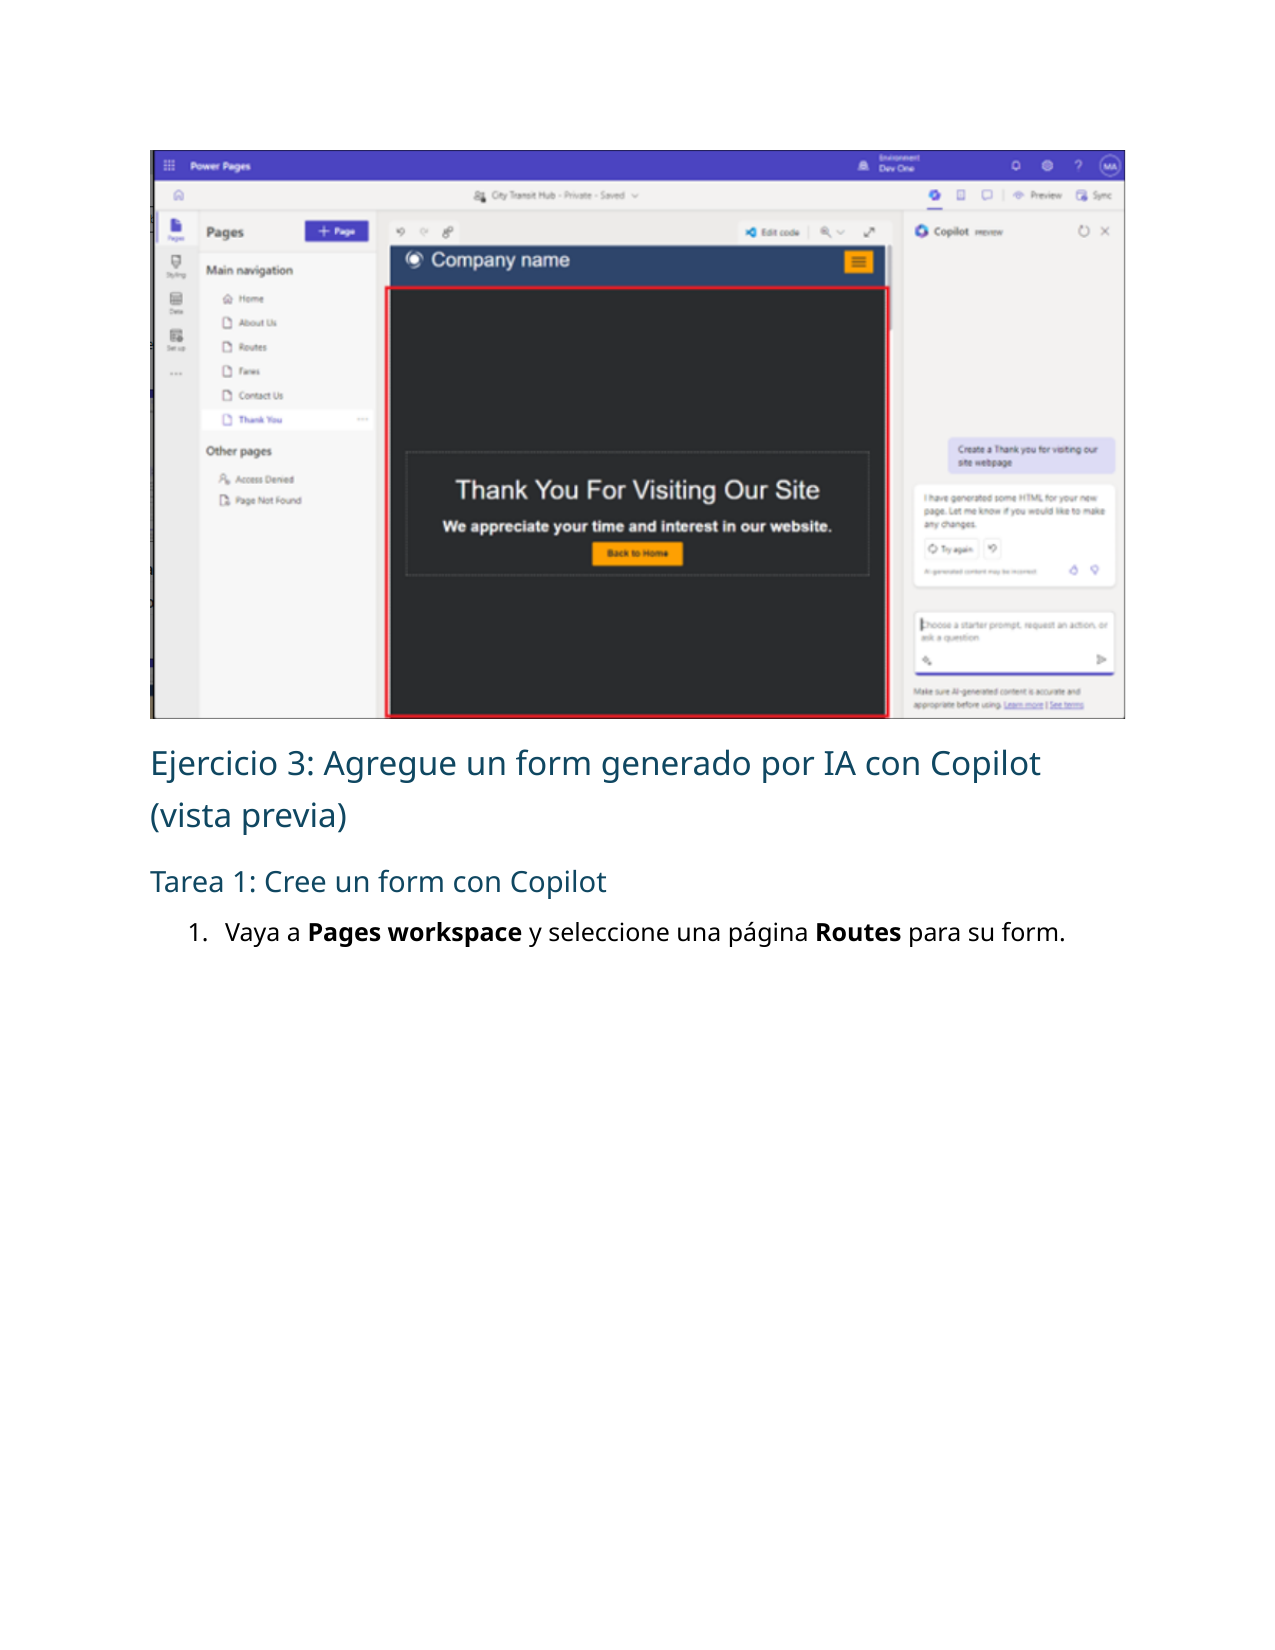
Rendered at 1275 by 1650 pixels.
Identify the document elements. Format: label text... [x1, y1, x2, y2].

subtitle Tarea 1: Cree un form con Copilot [150, 861, 1125, 901]
picture [150, 150, 1125, 719]
subtitle Ejercicio 3: Agregue un form generado por IA con Copilot (vista previa) [150, 740, 1125, 838]
list Vaya a Pages workspace y seleccione una página Routes para su form. [187, 915, 1125, 949]
